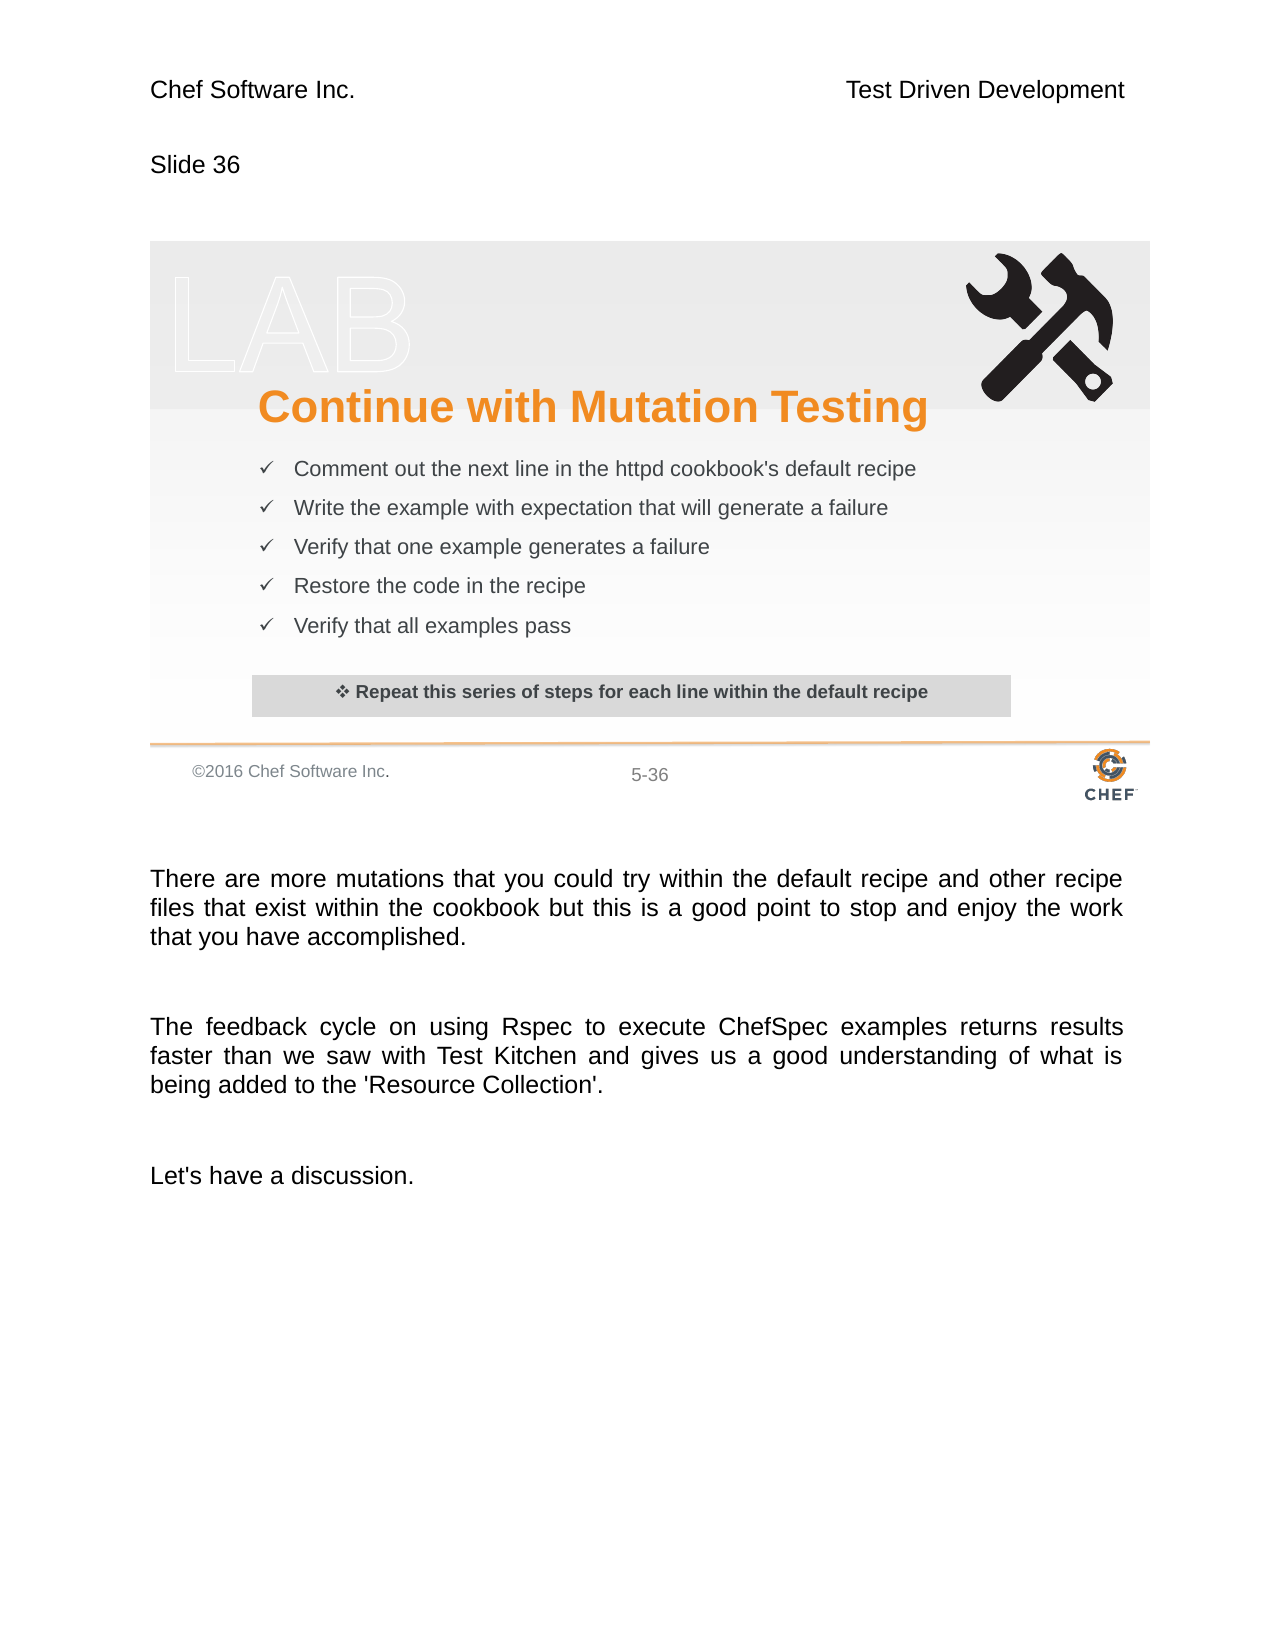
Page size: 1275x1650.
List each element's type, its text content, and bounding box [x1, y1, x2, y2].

text There are more mutations that you could try within the default recipe and other recipe files that exist within the cookbook but this is a good point to stop and enjoy the work that you have accomplished. [150, 864, 1125, 950]
text Let's have a discussion. [150, 1161, 1125, 1189]
text Slide 36 [150, 150, 1125, 179]
text The feedback cycle on using Rspec to execute ChefSpec examples returns results faster than we saw with Test Kitchen and gives us a good understanding of what is being added to the 'Resource Collection'. [150, 1012, 1125, 1098]
